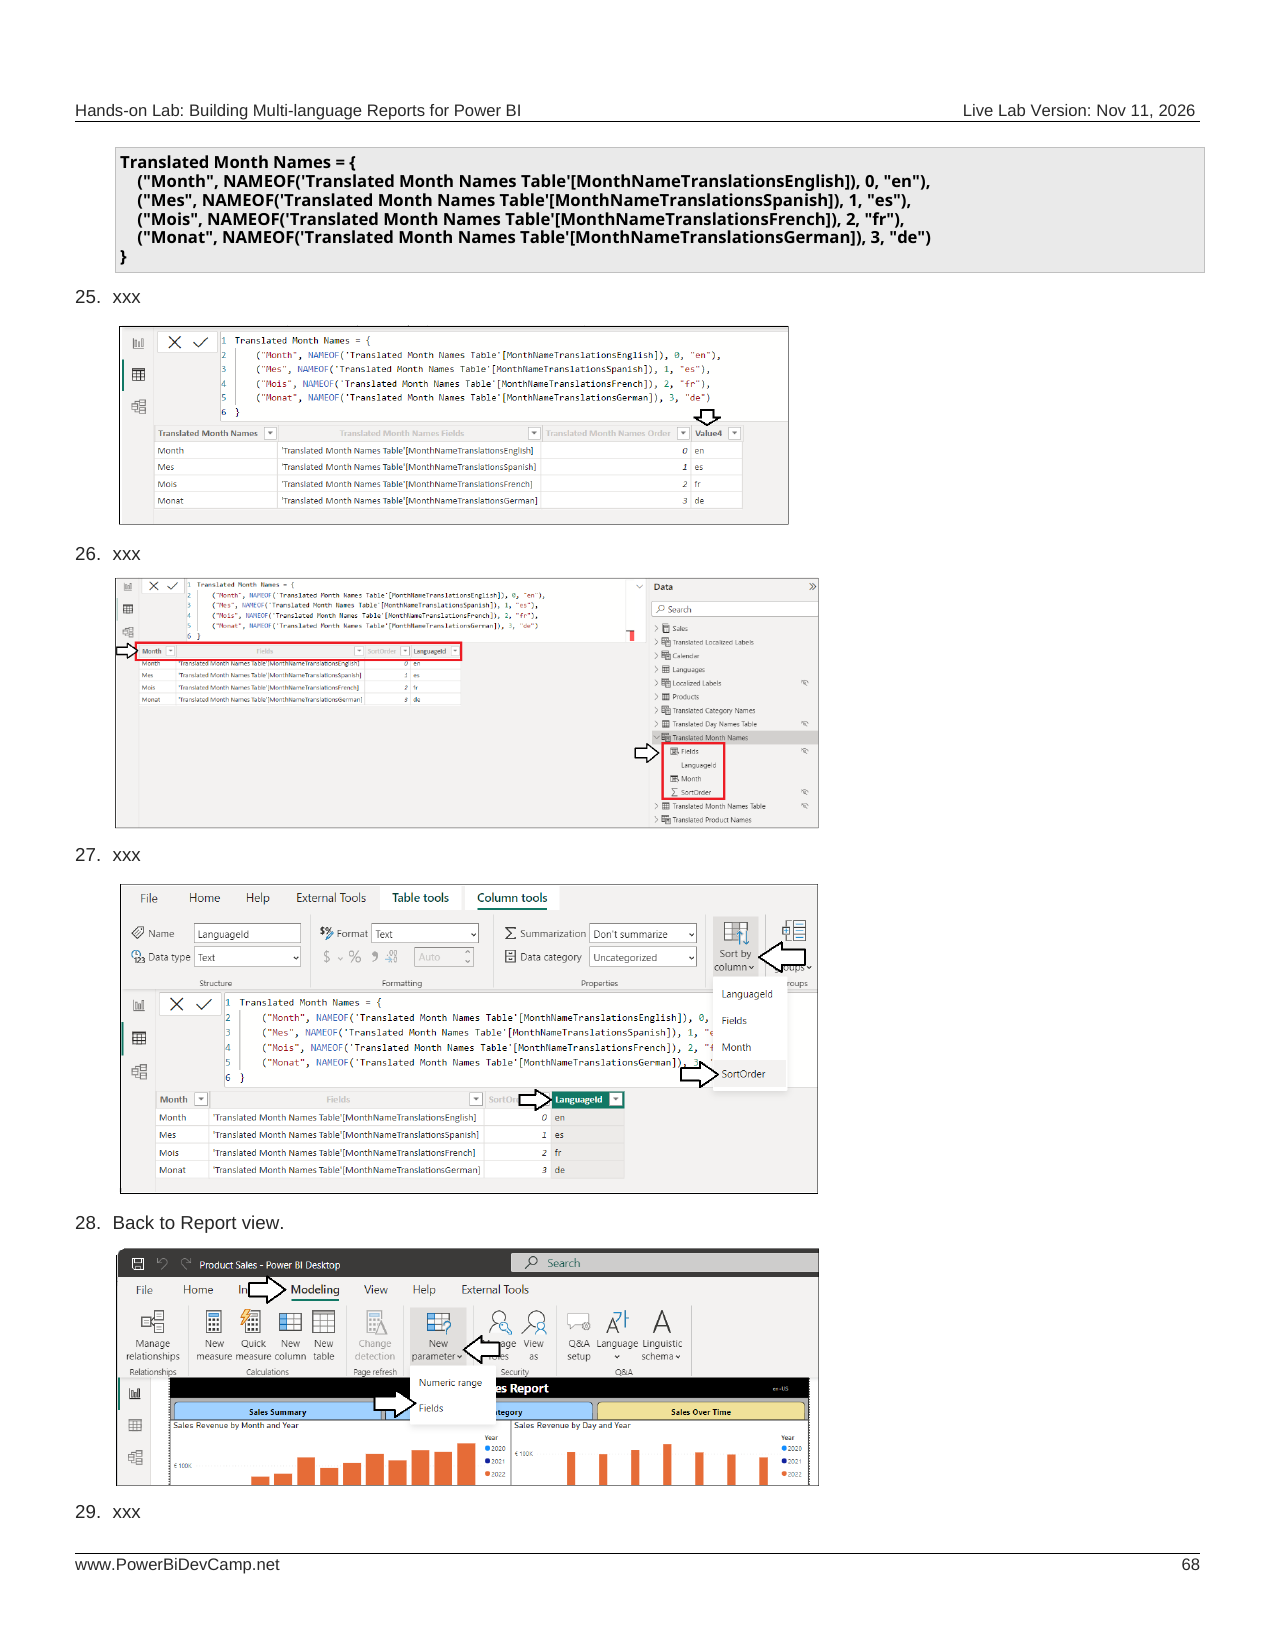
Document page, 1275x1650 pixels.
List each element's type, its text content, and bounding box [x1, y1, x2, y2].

picture [112, 576, 821, 831]
text ("Month", NAMEOF('Translated Month Names Table'[MonthNameTranslationsEnglish]), 0, "en"), [116, 166, 1204, 184]
text xxx [75, 542, 1200, 564]
text } [116, 241, 1204, 272]
text ("Mes", NAMEOF('Translated Month Names Table'[MonthNameTranslationsSpanish]), 1, "es"), [116, 184, 1204, 203]
picture [112, 1245, 824, 1489]
picture [112, 877, 823, 1200]
text ("Mois", NAMEOF('Translated Month Names Table'[MonthNameTranslationsFrench]), 2, "fr"), [116, 203, 1204, 222]
text Back to Report view. [75, 1212, 1200, 1233]
text xxx [75, 285, 1200, 307]
text xxx [75, 1501, 1200, 1523]
text xxx [75, 843, 1200, 865]
text ("Monat", NAMEOF('Translated Month Names Table'[MonthNameTranslationsGerman]), 3, "de") [116, 222, 1204, 241]
picture [112, 319, 794, 530]
text Translated Month Names = { [116, 148, 1204, 166]
